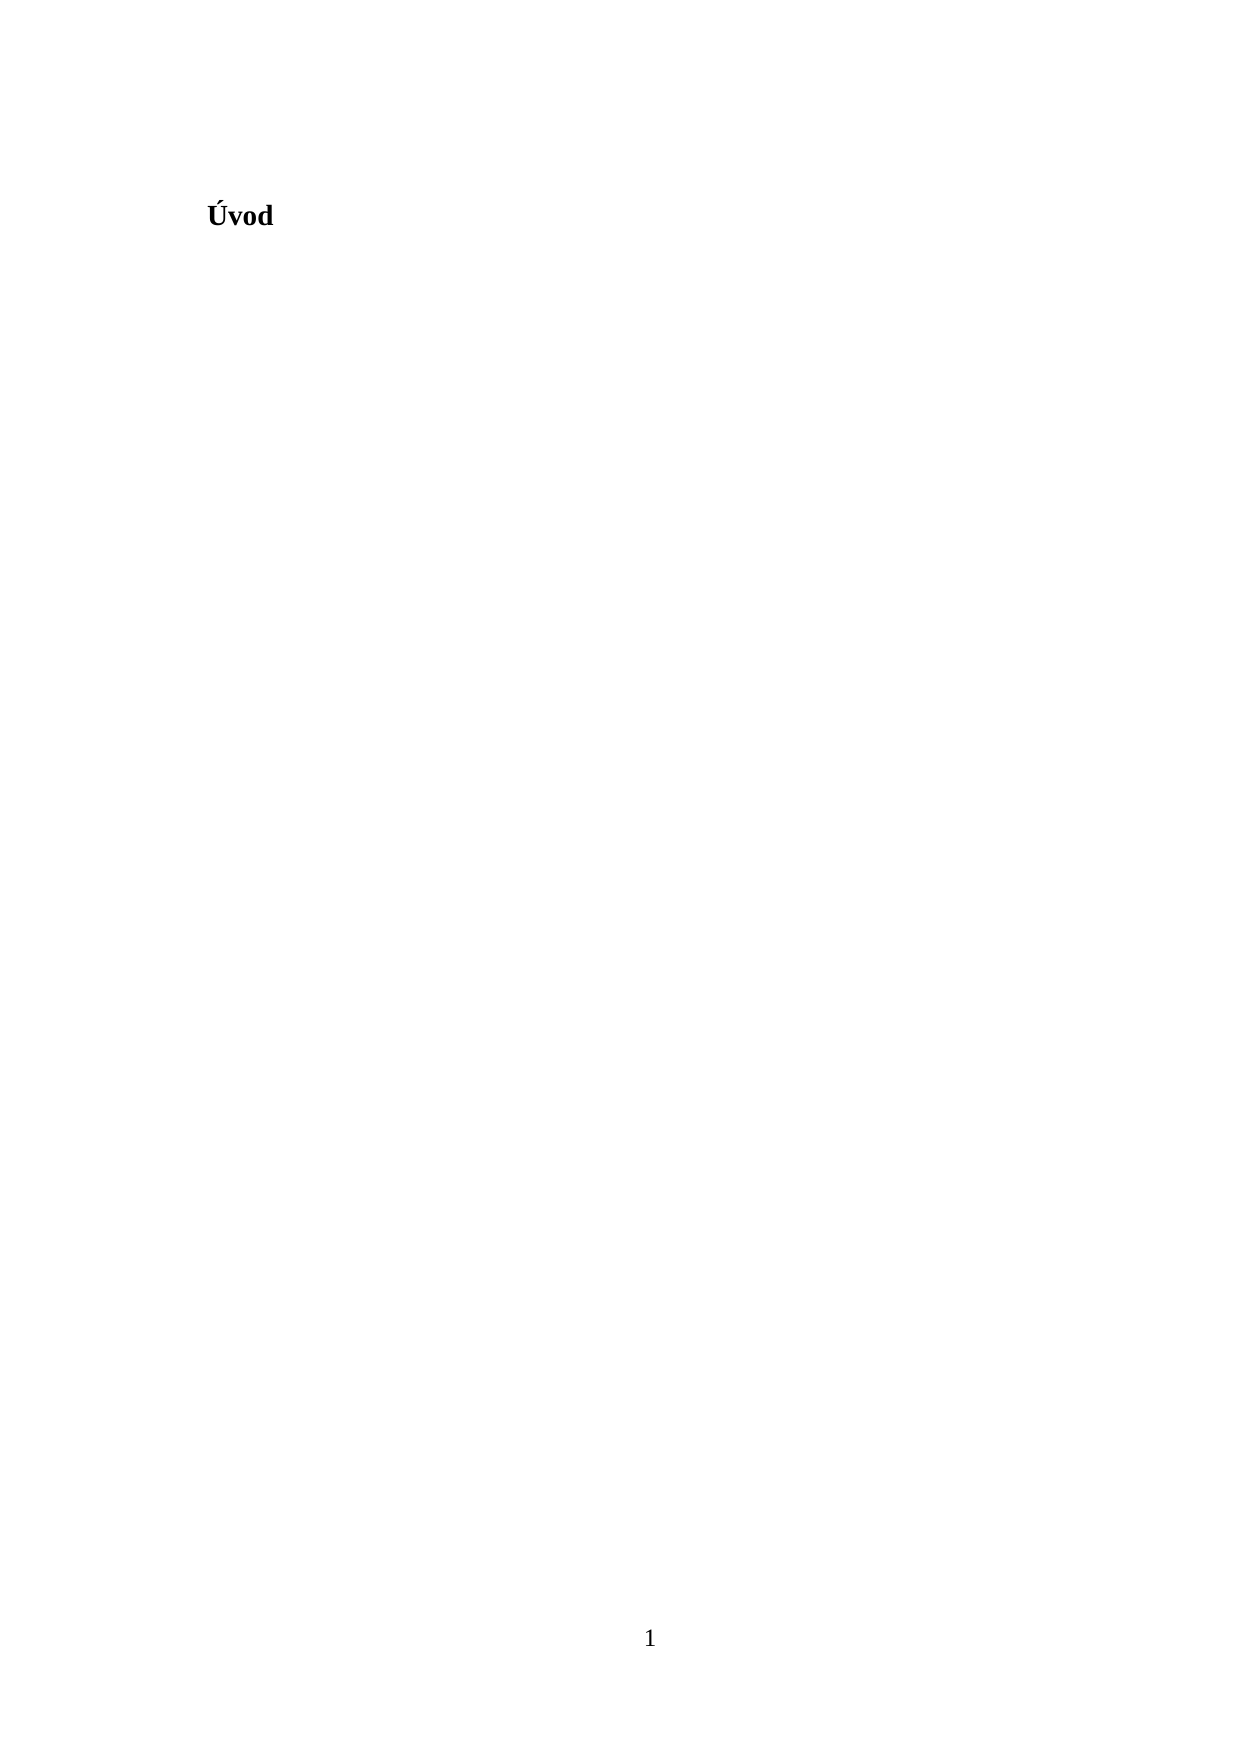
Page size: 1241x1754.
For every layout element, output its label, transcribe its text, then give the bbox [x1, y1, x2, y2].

subtitle Úvod [207, 198, 1092, 231]
